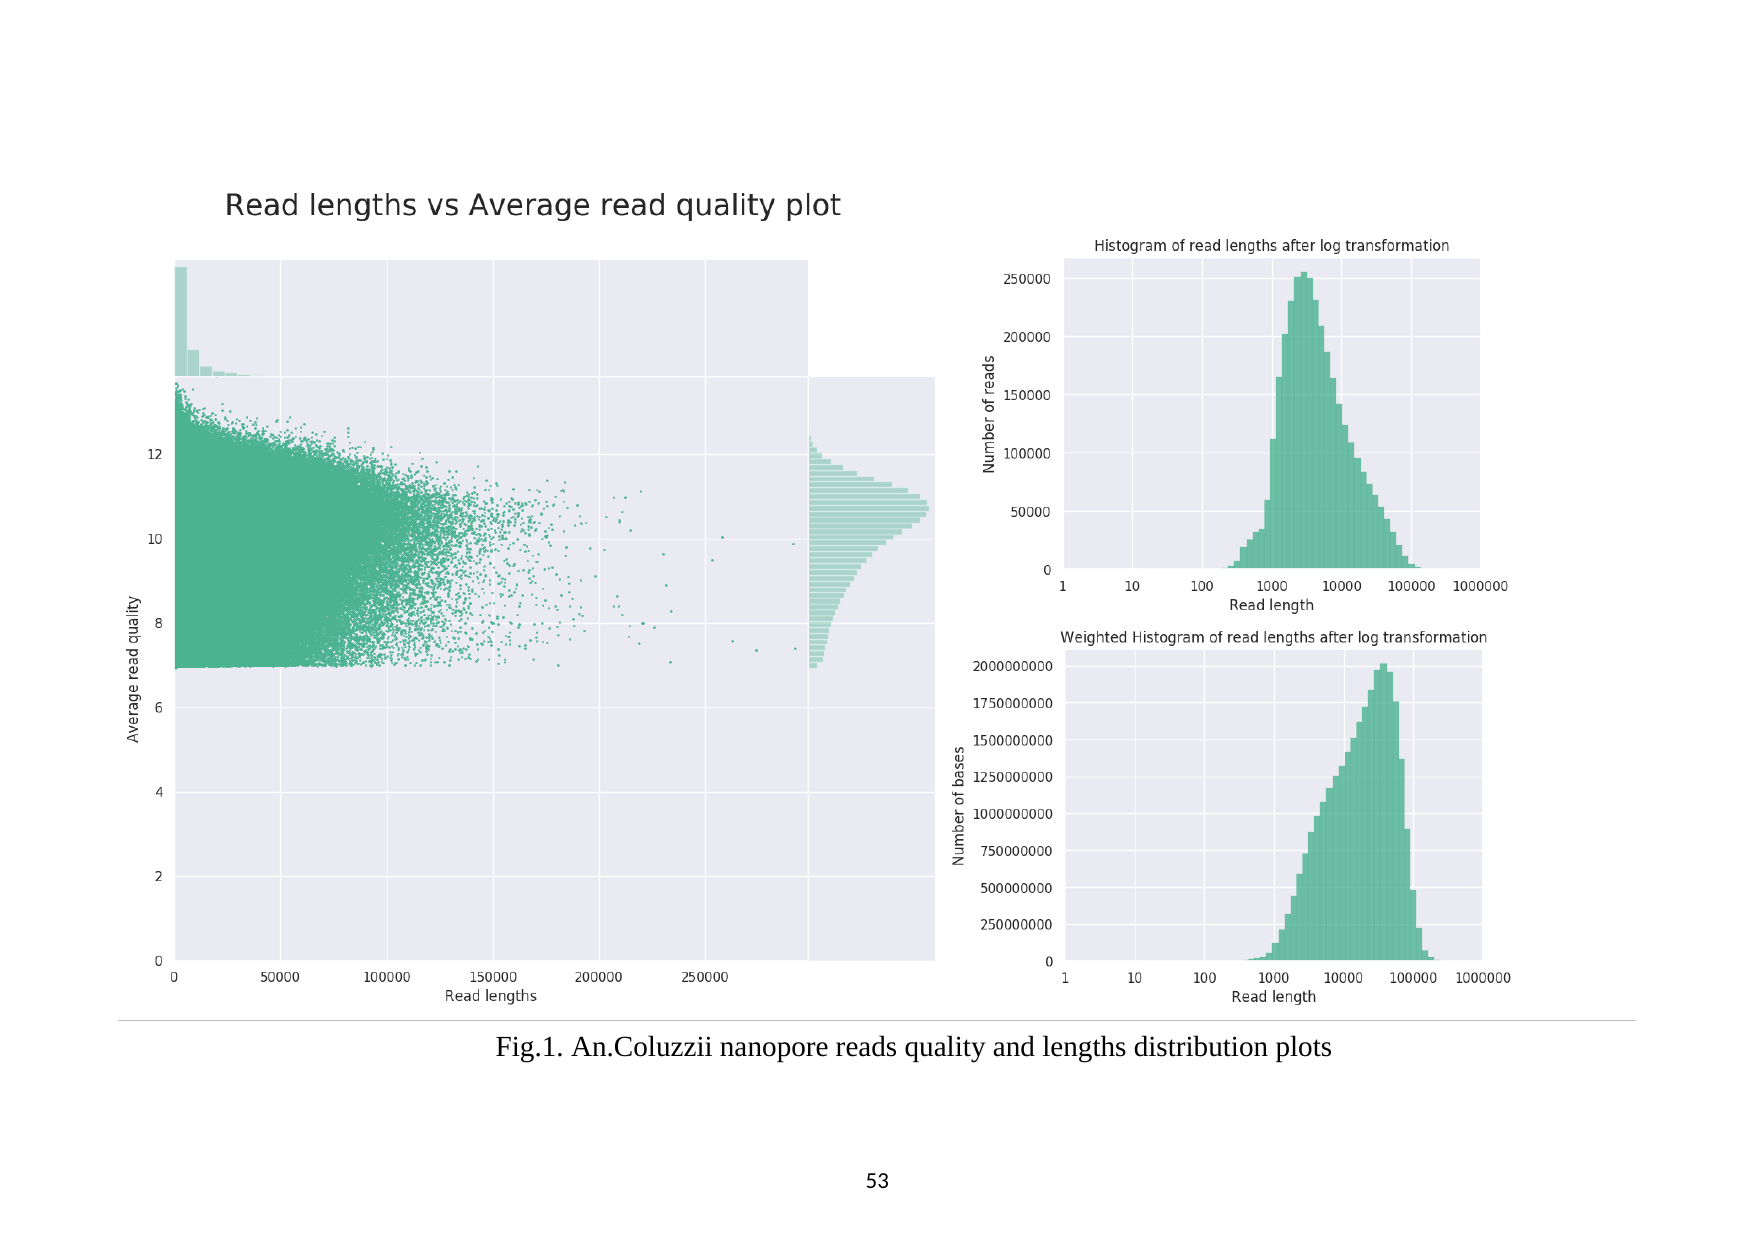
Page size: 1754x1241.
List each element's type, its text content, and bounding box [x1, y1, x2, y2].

picture [118, 177, 1636, 1021]
list An.Coluzzii nanopore reads quality and lengths distribution plots [118, 1029, 1636, 1062]
